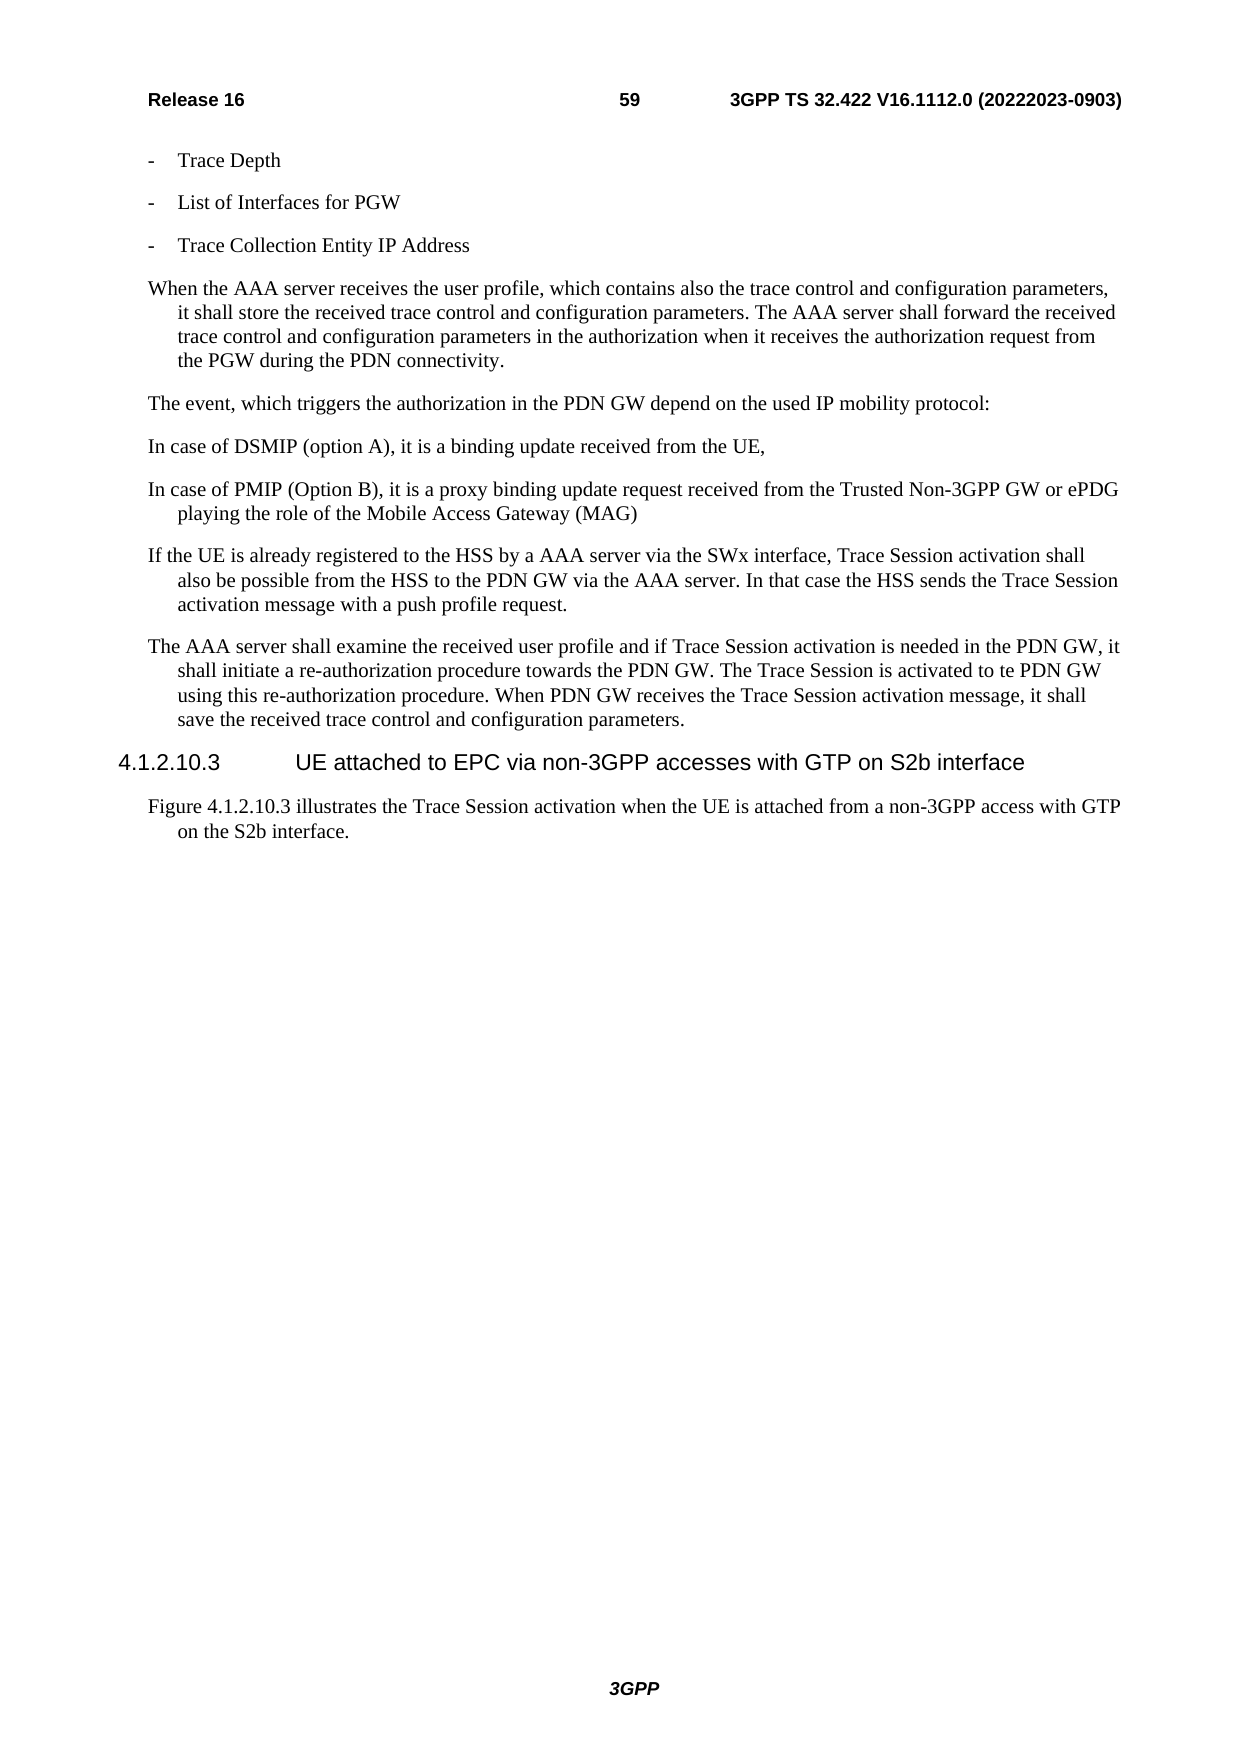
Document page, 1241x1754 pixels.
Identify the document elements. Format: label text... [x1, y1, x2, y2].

subtitle 4.1.2.10.3 UE attached to EPC via non-3GPP accesses with GTP on S2b interface [118, 749, 1122, 776]
text The AAA server shall examine the received user profile and if Trace Session activation is needed in the PDN GW, it shall initiate a re-authorization procedure towards the PDN GW. The Trace Session is activated to te PDN GW using this re-authorization procedure. When PDN GW receives the Trace Session activation message, it shall save the received trace control and configuration parameters. [148, 634, 1122, 731]
text If the UE is already registered to the HSS by a AAA server via the SWx interface, Trace Session activation shall also be possible from the HSS to the PDN GW via the AAA server. In that case the HSS sends the Trace Session activation message with a push profile request. [148, 543, 1122, 616]
text When the AAA server receives the user profile, which contains also the trace control and configuration parameters, it shall store the received trace control and configuration parameters. The AAA server shall forward the received trace control and configuration parameters in the authorization when it receives the authorization request from the PGW during the PDN connectivity. [148, 276, 1122, 372]
text - Trace Depth [148, 147, 1122, 172]
text In case of DSMIP (option A), it is a binding update received from the UE, [148, 434, 1122, 458]
text - List of Interfaces for PGW [148, 190, 1122, 214]
text - Trace Collection Entity IP Address [148, 233, 1122, 257]
text Figure 4.1.2.10.3 illustrates the Trace Session activation when the UE is attached from a non-3GPP access with GTP on the S2b interface. [148, 794, 1122, 843]
text In case of PMIP (Option B), it is a proxy binding update request received from the Trusted Non-3GPP GW or ePDG playing the role of the Mobile Access Gateway (MAG) [148, 477, 1122, 525]
text The event, which triggers the authorization in the PDN GW depend on the used IP mobility protocol: [148, 391, 1122, 415]
